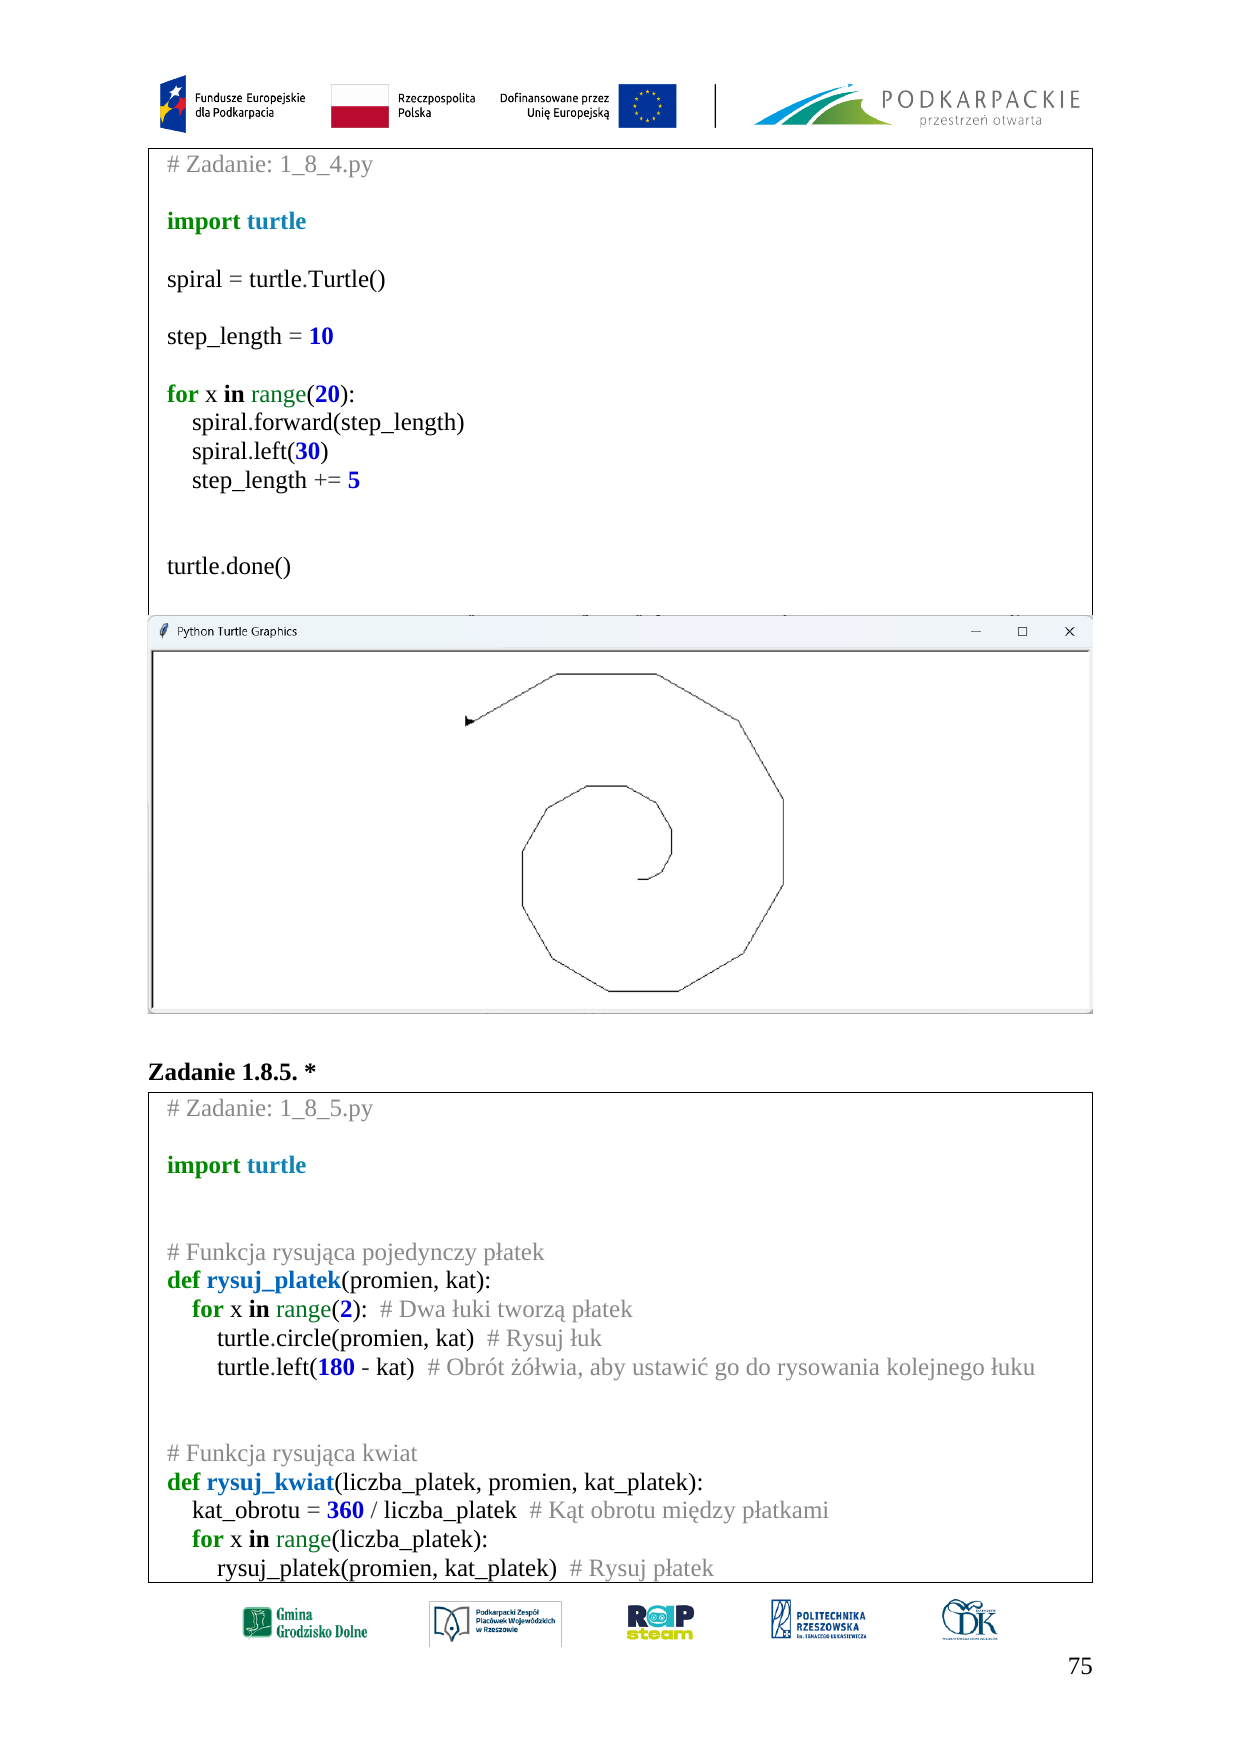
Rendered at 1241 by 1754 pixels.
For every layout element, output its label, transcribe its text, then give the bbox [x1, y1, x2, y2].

picture [242, 1585, 998, 1652]
text Zadanie 1.8.5. * [148, 1057, 1092, 1086]
picture [147, 615, 1093, 1018]
table_header [149, 149, 1092, 614]
table_header [149, 1093, 1092, 1582]
picture [147, 60, 1093, 148]
